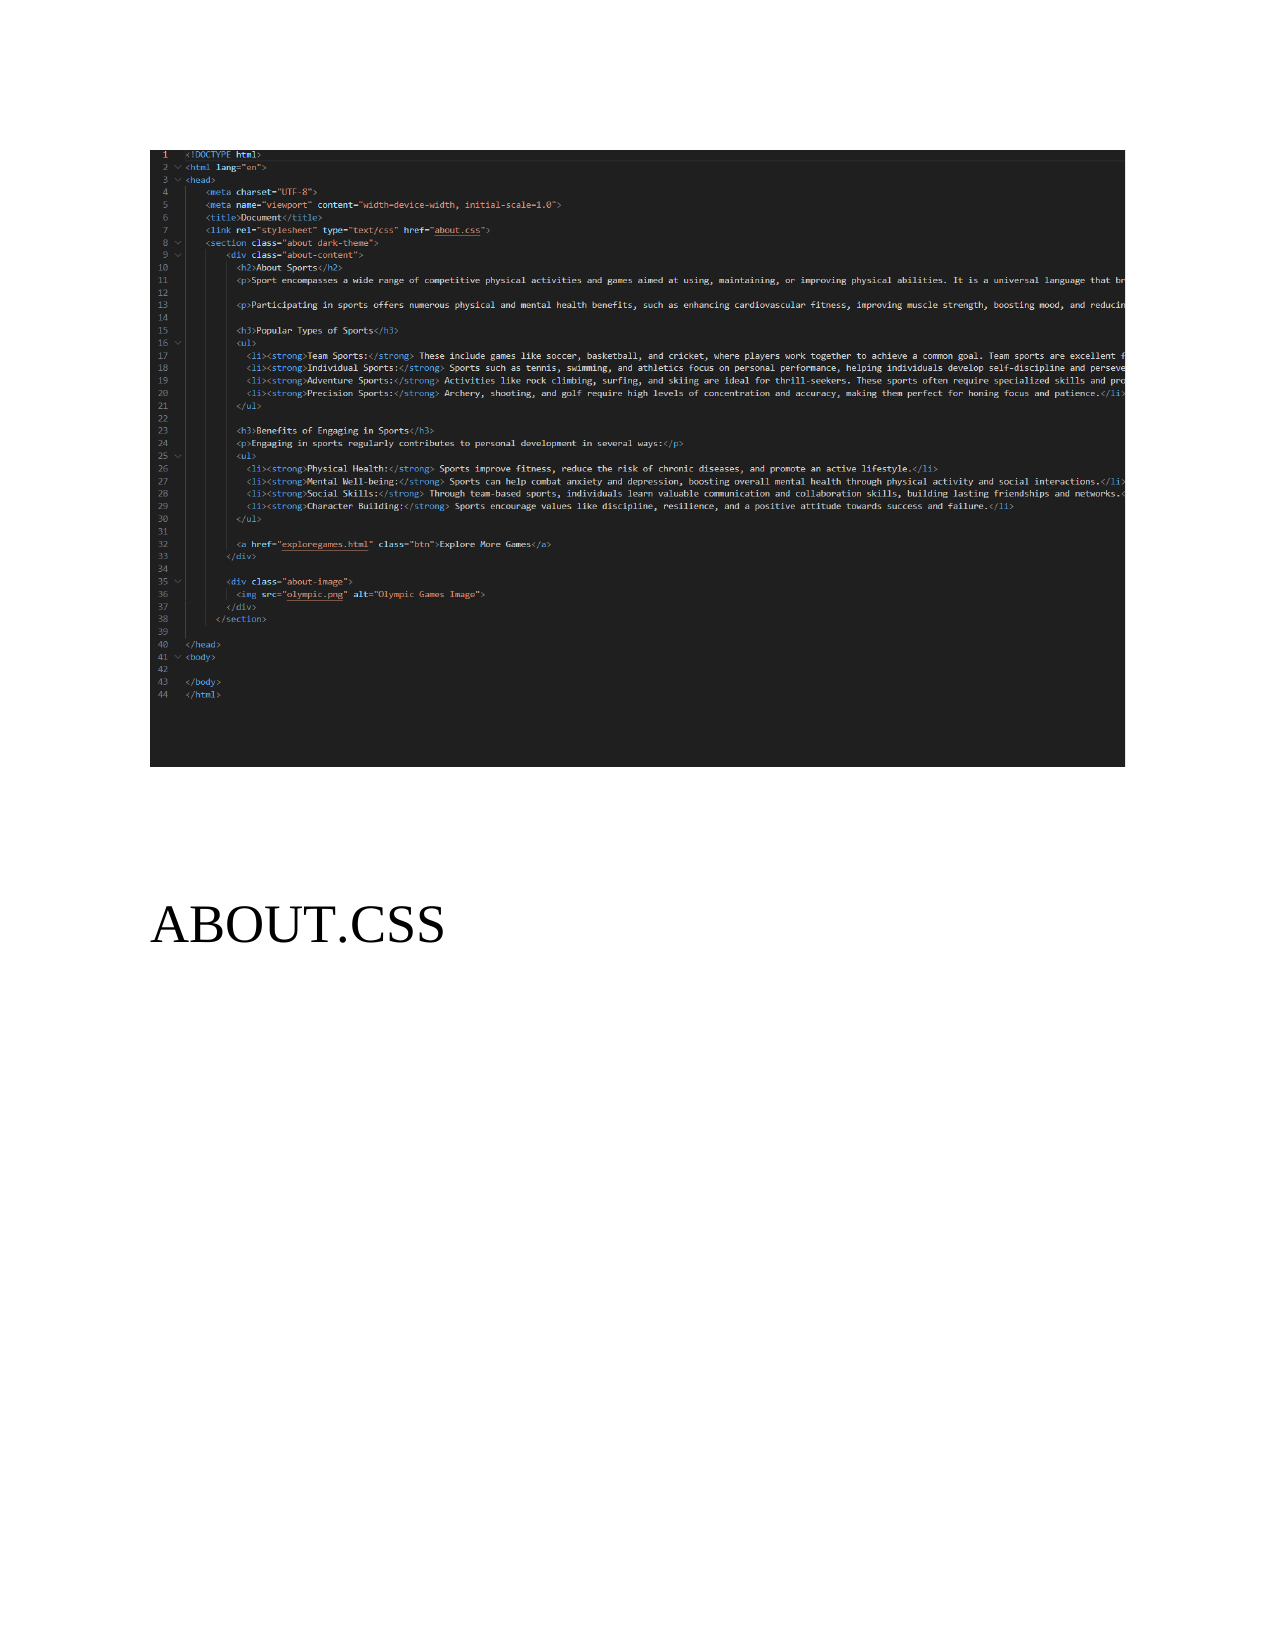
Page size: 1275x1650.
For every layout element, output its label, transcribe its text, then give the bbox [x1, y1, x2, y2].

text ABOUT.CSS [150, 892, 1125, 954]
picture [150, 150, 1125, 767]
